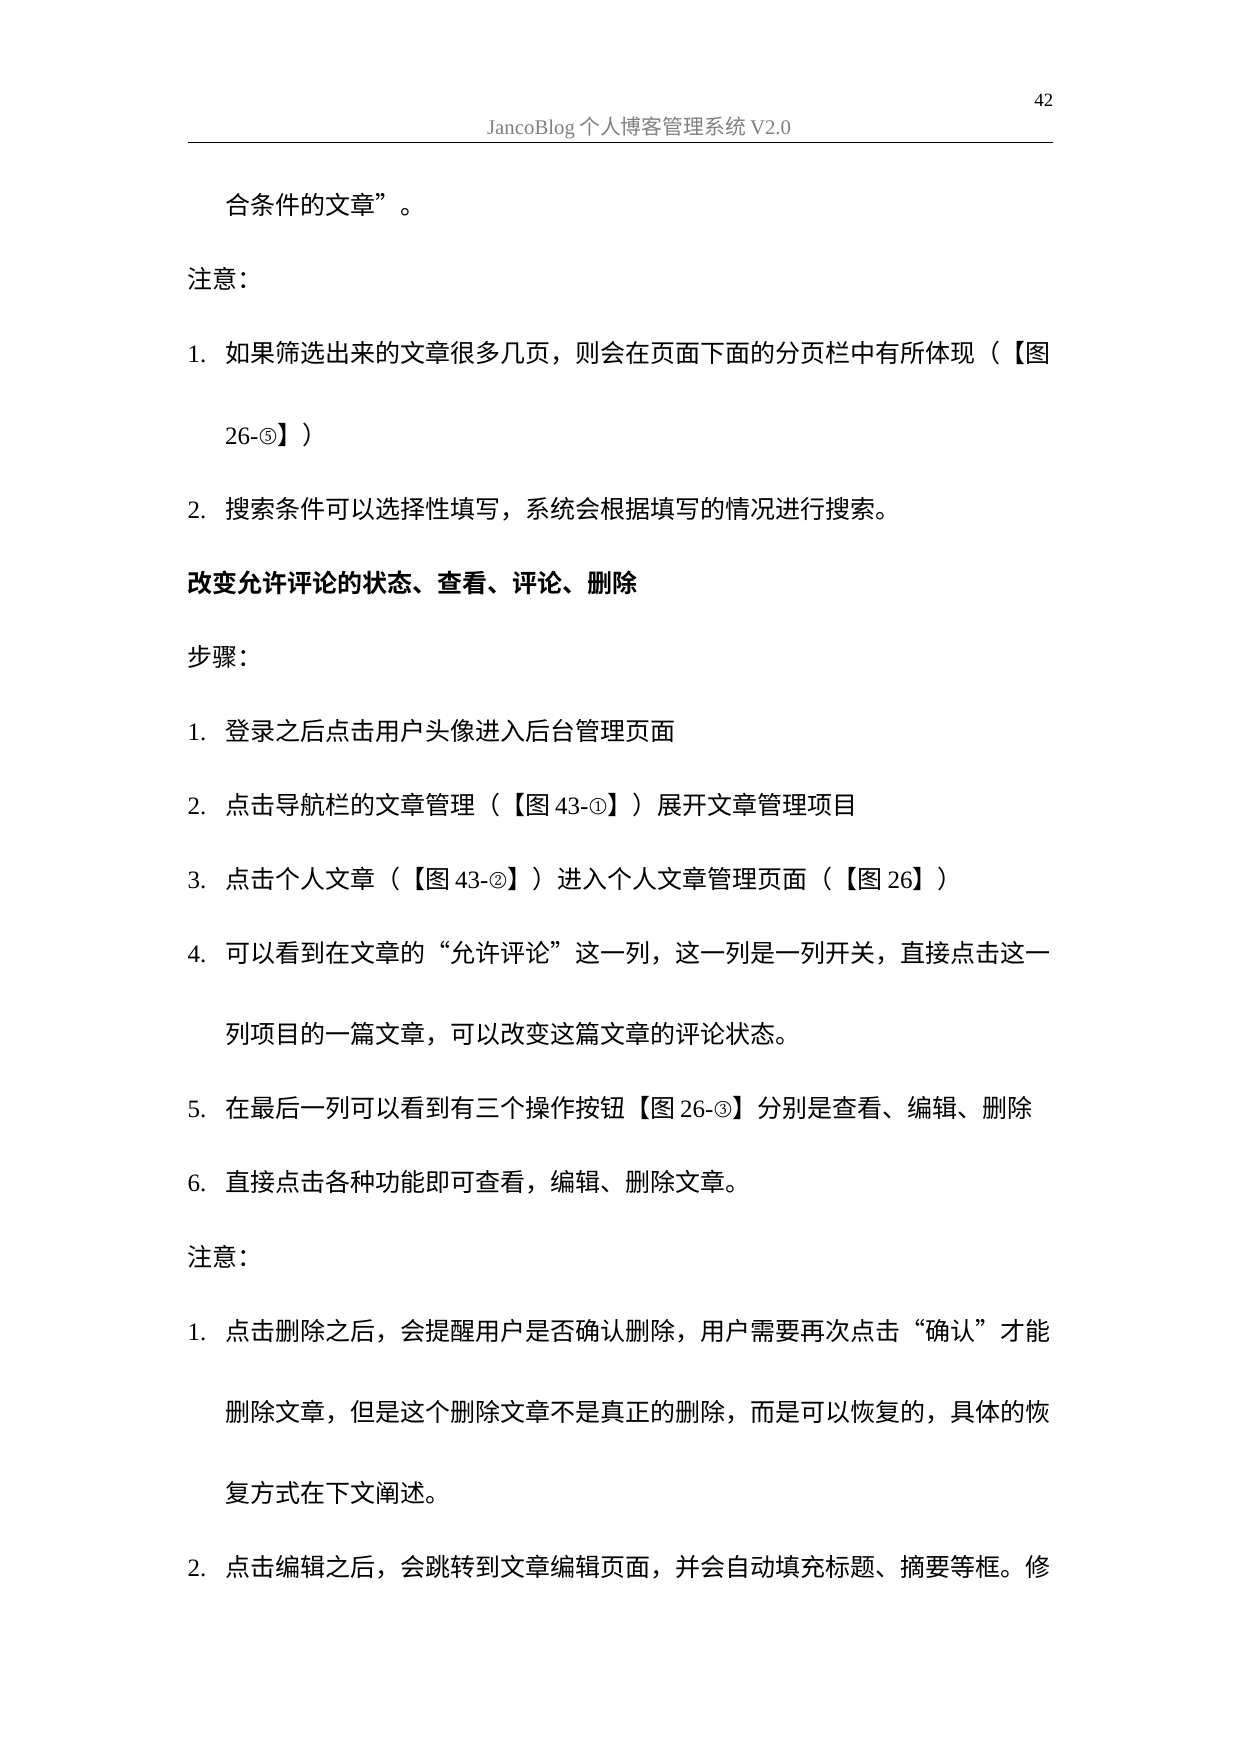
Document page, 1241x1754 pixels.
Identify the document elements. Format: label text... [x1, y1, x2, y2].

text 注意： [187, 1223, 1053, 1288]
list 搜索条件可以选择性填写，系统会根据填写的情况进行搜索。 [187, 475, 1053, 540]
list 直接点击各种功能即可查看，编辑、删除文章。 [187, 1148, 1053, 1213]
list 登录之后点击用户头像进入后台管理页面 [187, 697, 1053, 762]
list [187, 1533, 1053, 1598]
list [187, 171, 1053, 236]
list 点击个人文章（【图43-②】）进入个人文章管理页面（【图26】） [187, 845, 1053, 910]
list 可以看到在文章的“允许评论”这一列，这一列是一列开关，直接点击这一列项目的一篇文章，可以改变这篇文章的评论状态。 [187, 919, 1053, 1065]
list 点击删除之后，会提醒用户是否确认删除，用户需要再次点击“确认”才能删除文章，但是这个删除文章不是真正的删除，而是可以恢复的，具体的恢复方式在下文阐述。 [187, 1297, 1053, 1524]
list 在最后一列可以看到有三个操作按钮【图26-③】分别是查看、编辑、删除 [187, 1074, 1053, 1139]
list 如果筛选出来的文章很多几页，则会在页面下面的分页栏中有所体现（【图26-⑤】） [187, 319, 1053, 466]
text 注意： [187, 245, 1053, 310]
text 步骤： [187, 623, 1053, 688]
list 点击导航栏的文章管理（【图43-①】）展开文章管理项目 [187, 771, 1053, 836]
text 改变允许评论的状态、查看、评论、删除 [187, 549, 1053, 614]
